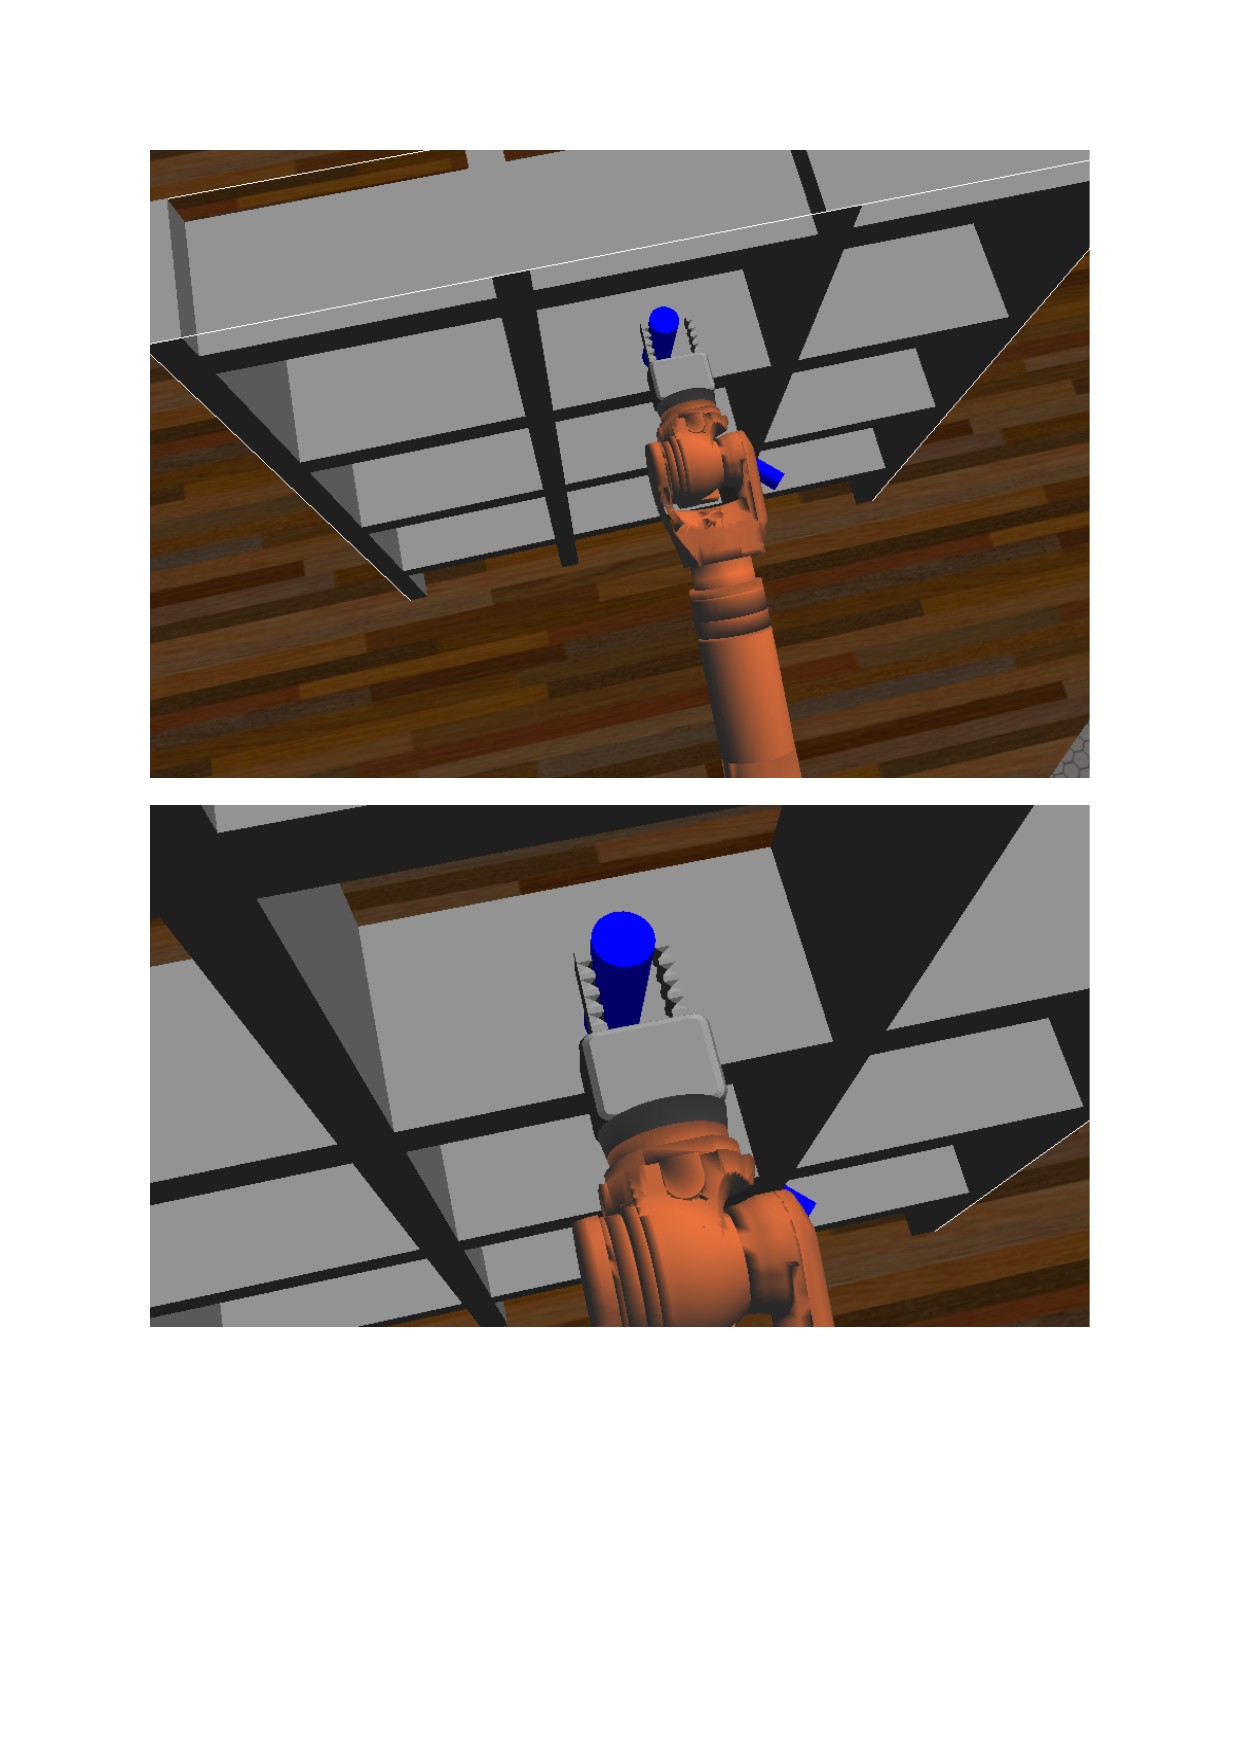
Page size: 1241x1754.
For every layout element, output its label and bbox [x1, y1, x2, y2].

picture [150, 150, 1090, 778]
picture [150, 805, 1090, 1327]
